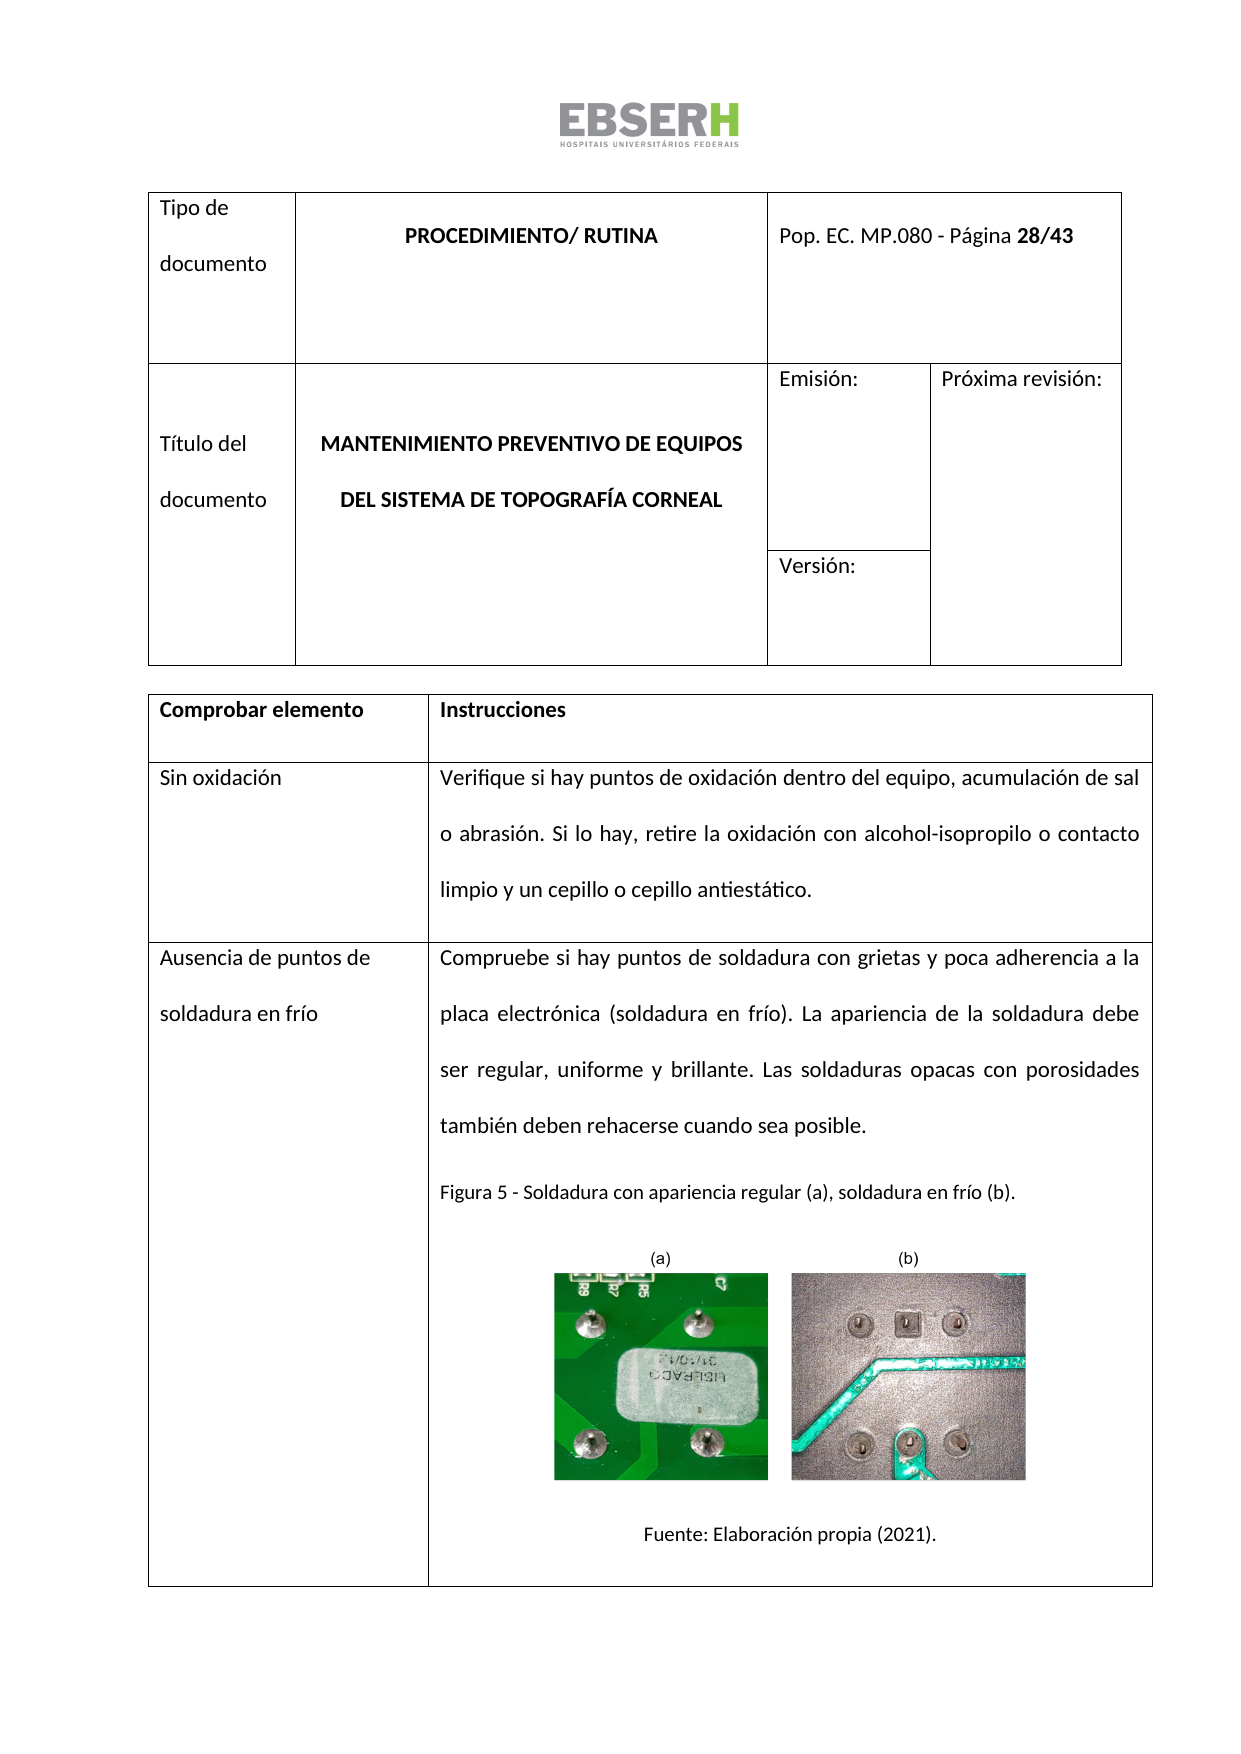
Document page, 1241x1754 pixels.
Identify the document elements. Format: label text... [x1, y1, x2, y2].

table_cell Ausencia de puntos de soldadura en frío [149, 943, 428, 1586]
table_cell Compruebe si hay puntos de soldadura con grietas y poca adherencia a la placa electrónica (soldadura en frío). La apariencia de la soldadura debe ser regular, uniforme y brillante. Las soldaduras opacas con porosidades también deben rehacerse cuando sea posible. Figura 5 - Soldadura con apariencia regular (a), soldadura en frío (b). Fuente: Elaboración propia (2021). El reemplazo de soldadura solo debe realizarse si no hay riesgo de daño a otros componentes. Para los casos en que exista un riesgo de daño aotros componentes, registre la presencia de soldadura en frío y / o porosa y opaca en el campo de las observaciones. El riesgo de intervención debe ser evaluado con el jefe de Ingeniería Clínica. [429, 943, 1152, 1586]
picture [558, 101, 741, 147]
table_cell Sin oxidación [149, 763, 428, 942]
table_cell Instrucciones [429, 695, 1152, 762]
table_cell Comprobar elemento [149, 695, 428, 762]
picture [554, 1242, 1027, 1481]
table_cell Verifique si hay puntos de oxidación dentro del equipo, acumulación de sal o abrasión. Si lo hay, retire la oxidación con alcohol-isopropilo o contacto limpio y un cepillo o cepillo antiestático. [429, 763, 1152, 942]
